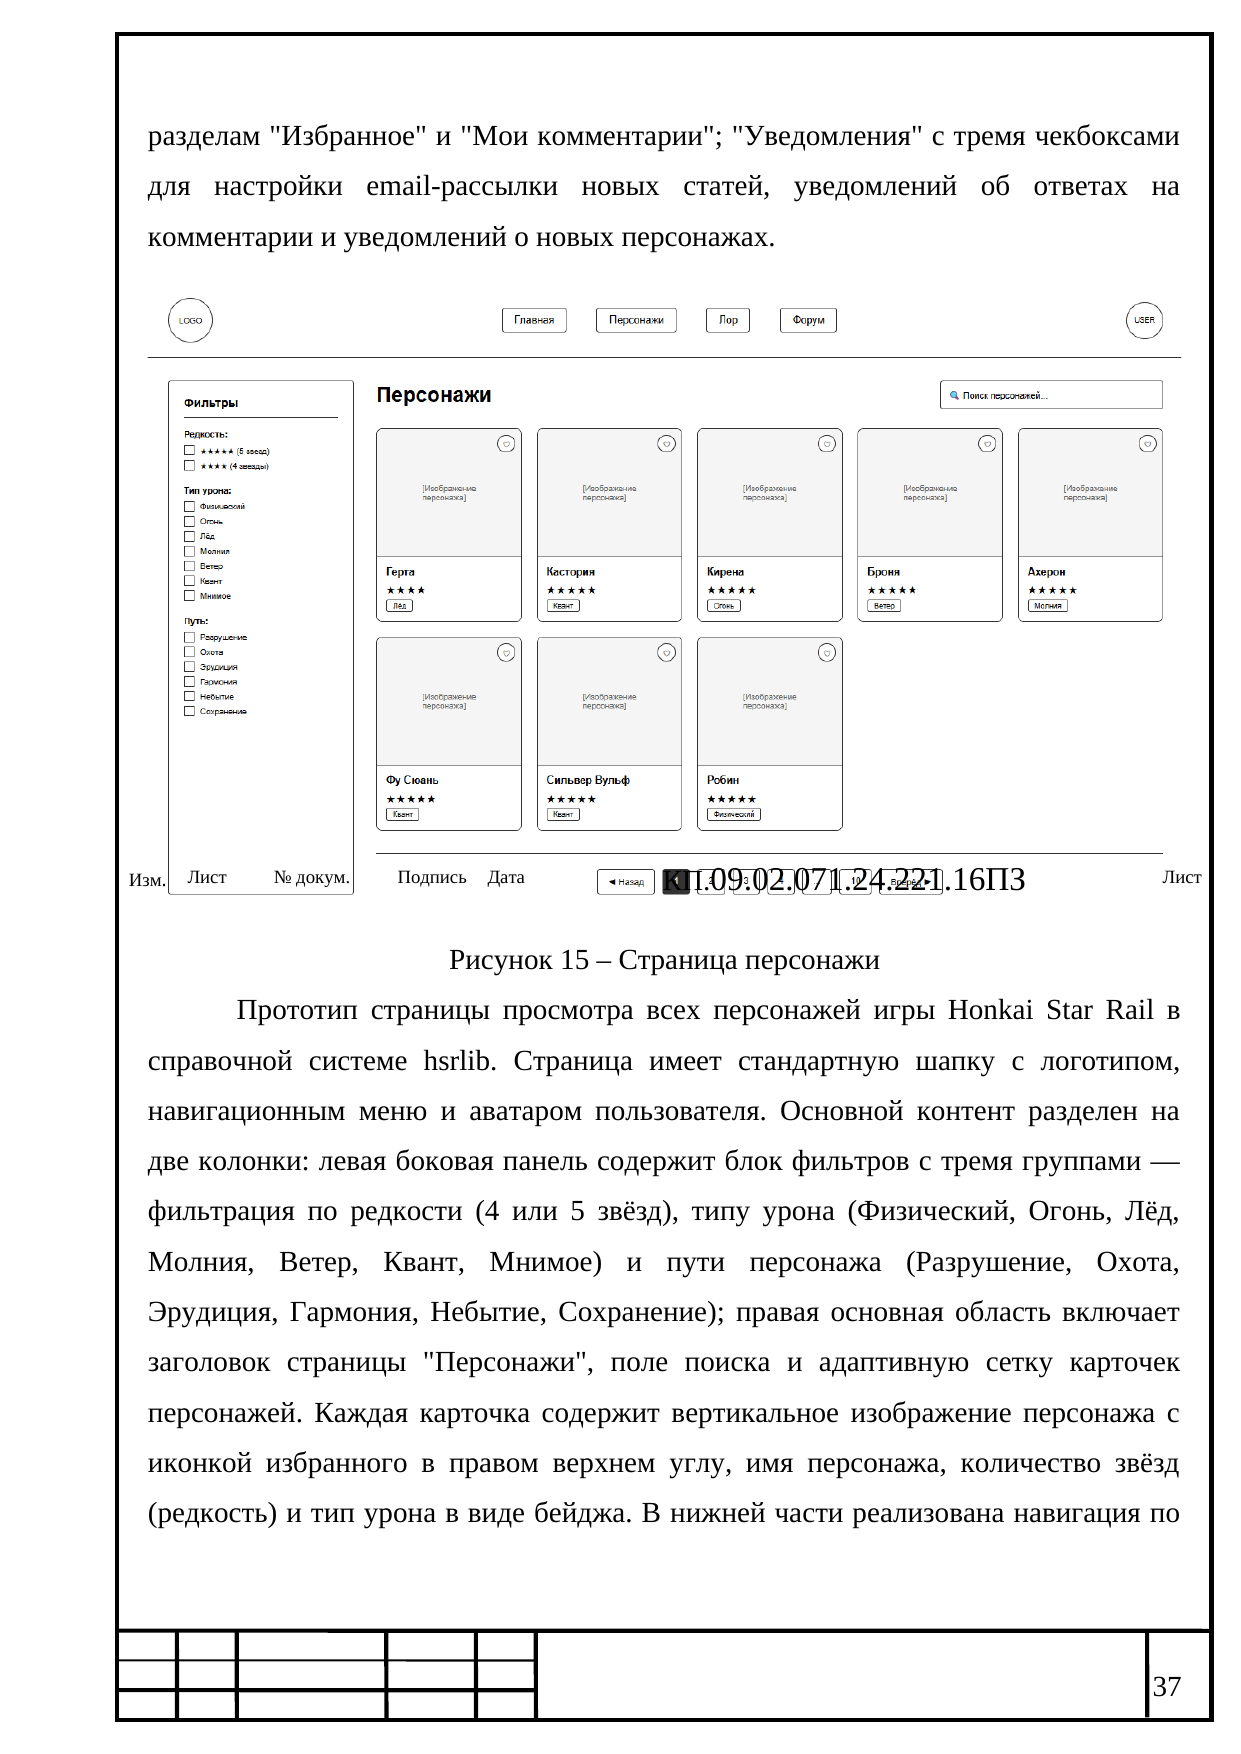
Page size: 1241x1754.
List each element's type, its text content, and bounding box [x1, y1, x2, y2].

picture [147, 285, 1182, 942]
text Рисунок 15 – Страница персонажи [148, 942, 1181, 976]
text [148, 992, 1181, 1529]
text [148, 118, 1181, 252]
